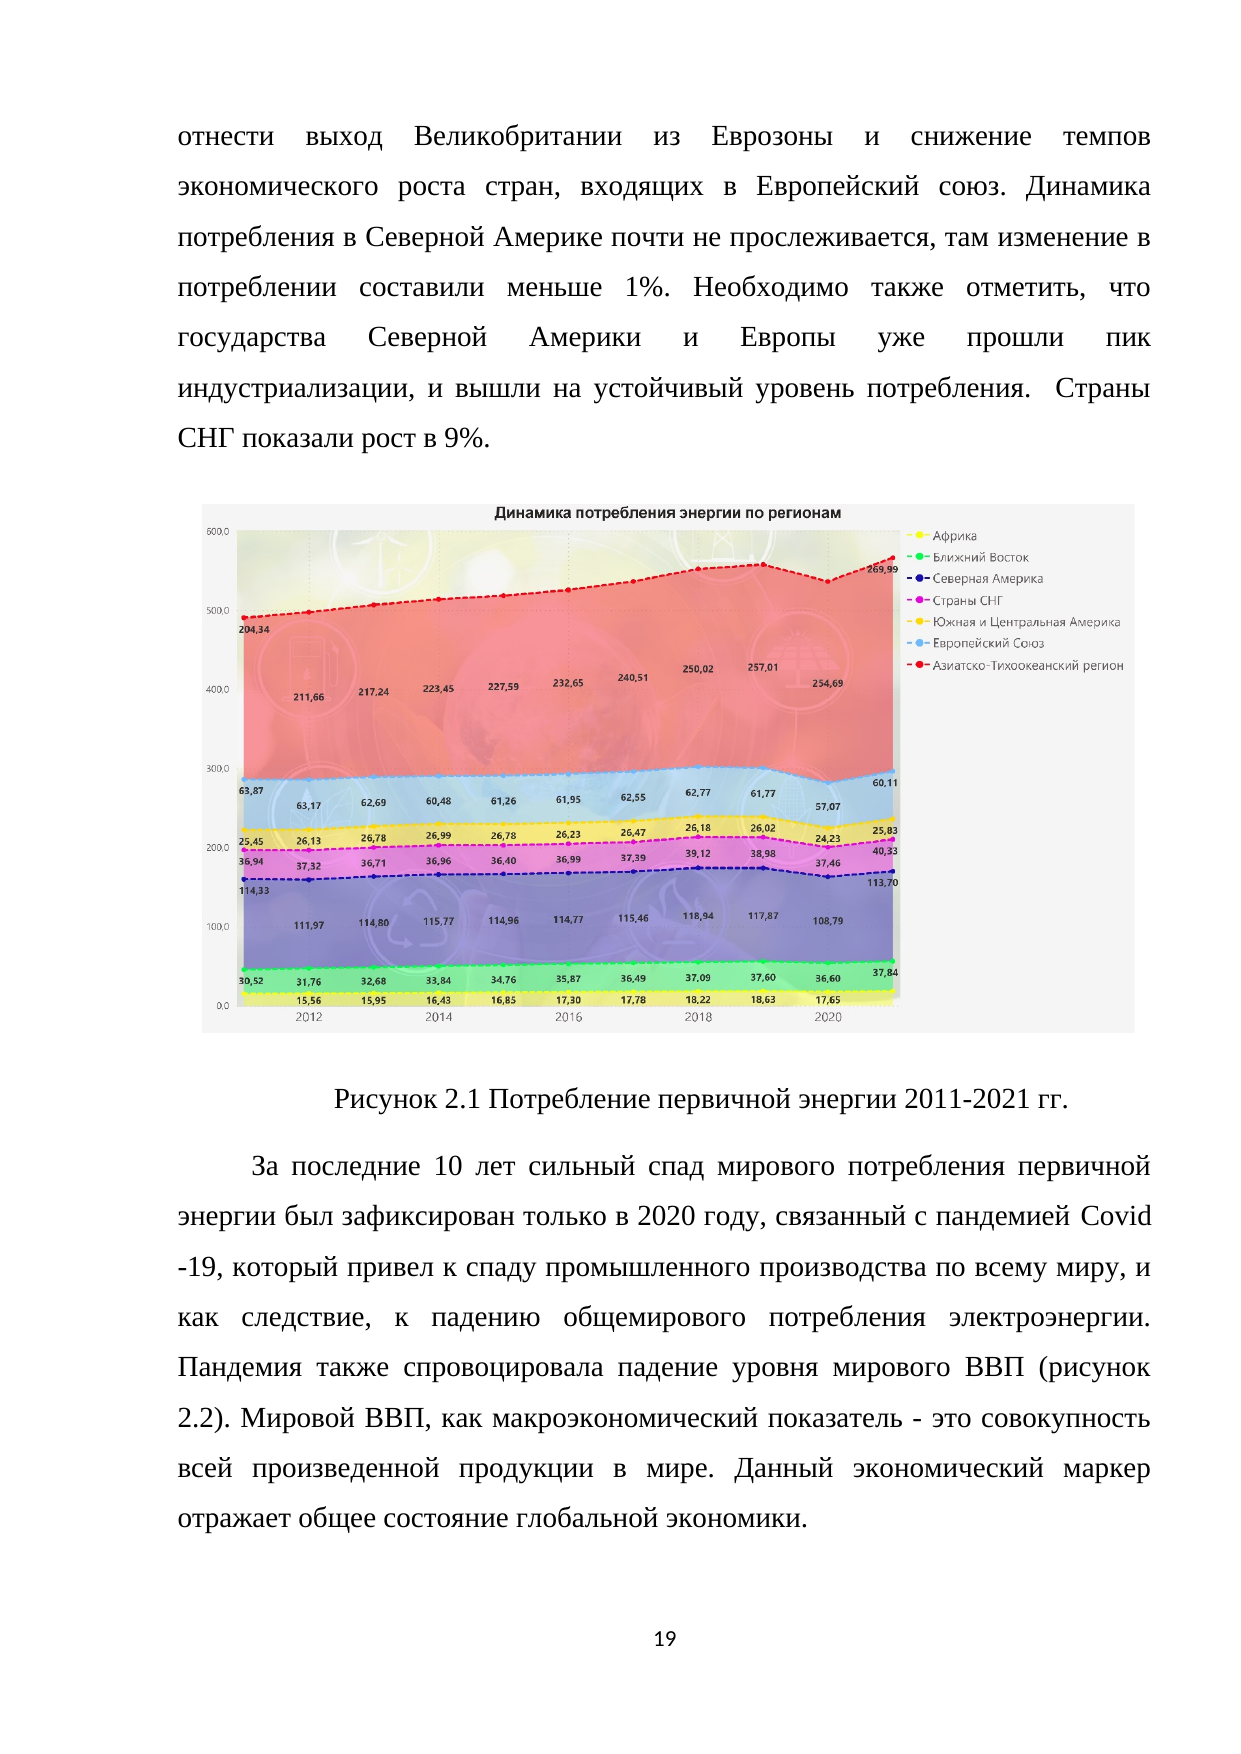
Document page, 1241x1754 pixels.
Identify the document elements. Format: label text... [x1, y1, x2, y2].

picture [177, 487, 1152, 1051]
text За последние 10 лет сильный спад мирового потребления первичной энергии был зафиксирован только в 2020 году, связанный с пандемией Covid -19, который привел к спаду промышленного производства по всему миру, и как следствие, к падению общемирового потребления электроэнергии. Пандемия также спровоцировала падение уровня мирового ВВП (рисунок 2.2). Мировой ВВП, как макроэкономический показатель - это совокупность всей произведенной продукции в мире. Данный экономический маркер отражает общее состояние глобальной экономики. [177, 1148, 1152, 1534]
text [177, 118, 1152, 453]
text Рисунок 2.1 Потребление первичной энергии 2011-2021 гг. [177, 1081, 1152, 1115]
